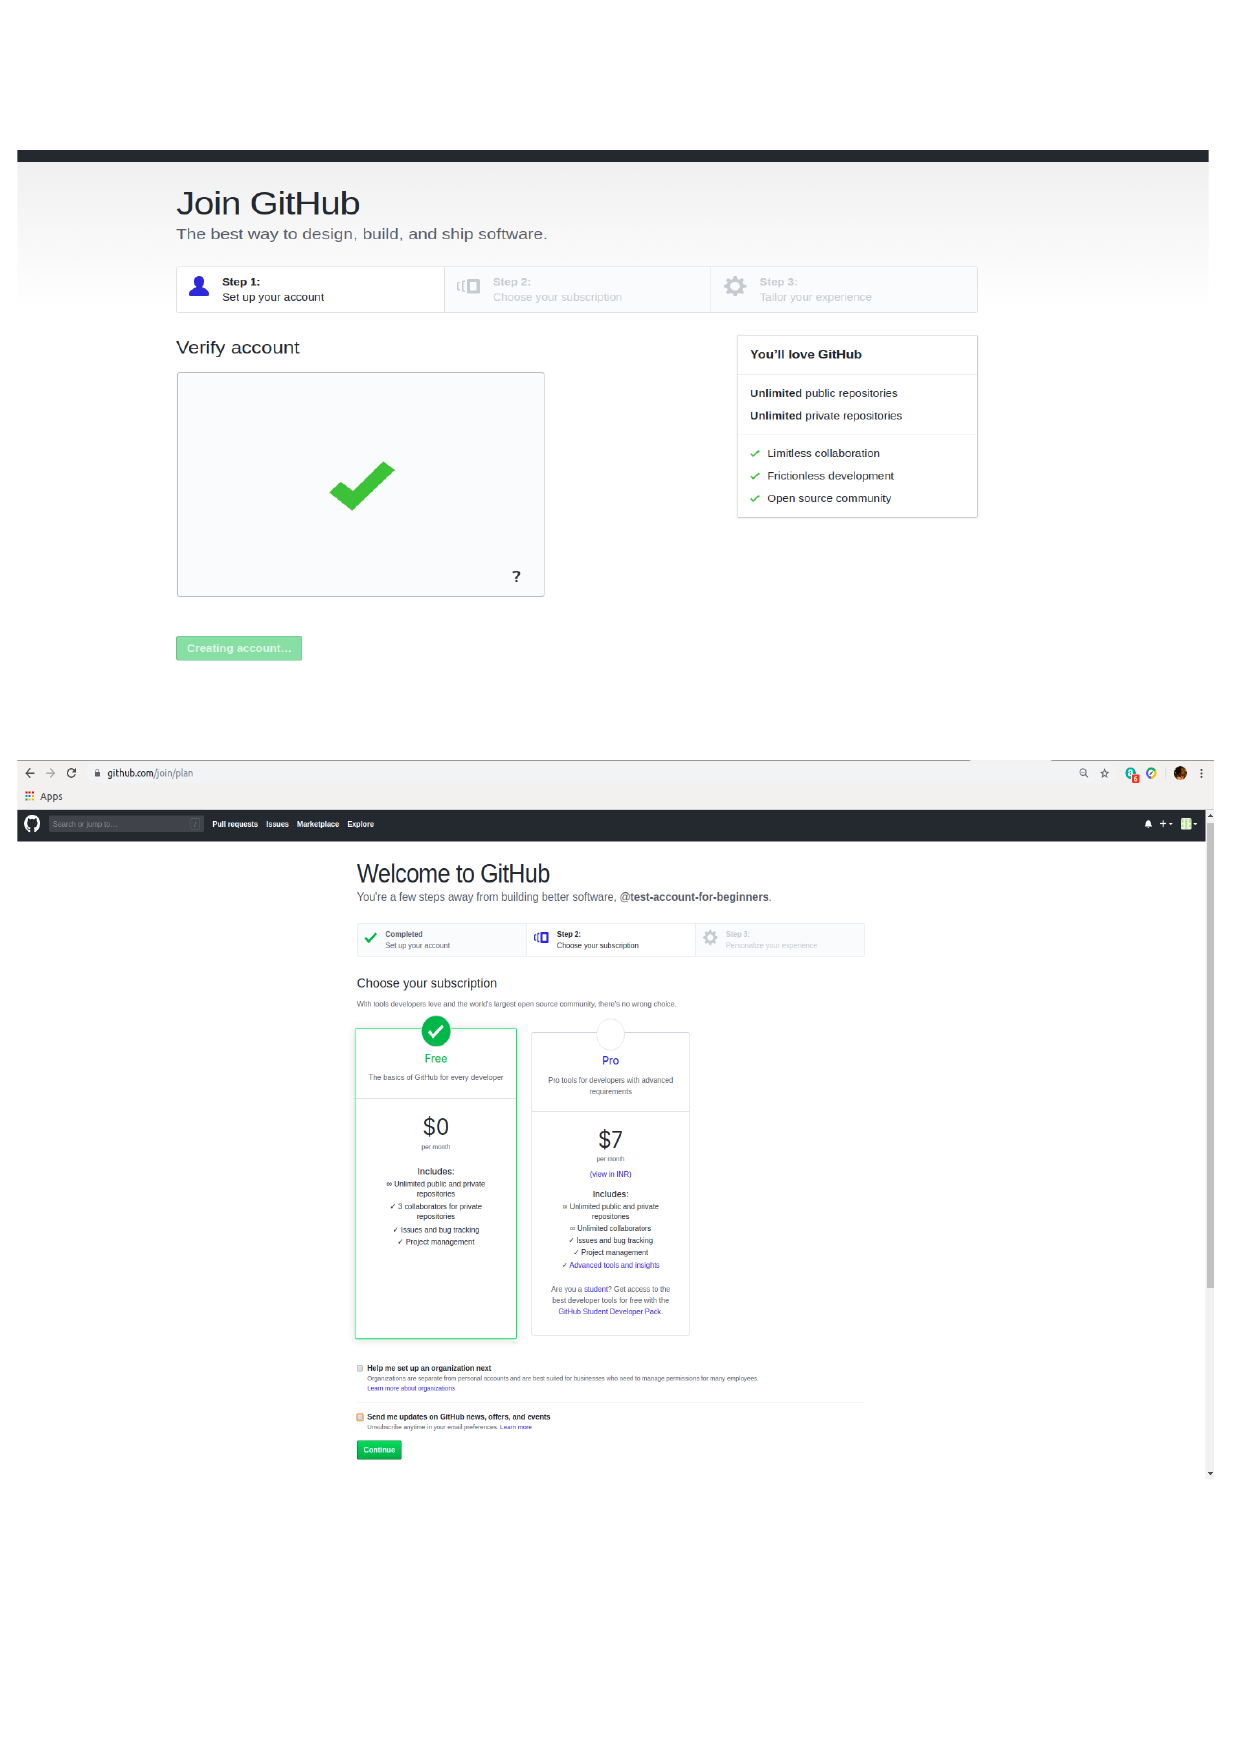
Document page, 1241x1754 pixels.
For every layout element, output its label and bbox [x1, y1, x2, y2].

picture [17, 150, 1209, 732]
picture [17, 760, 1214, 1479]
